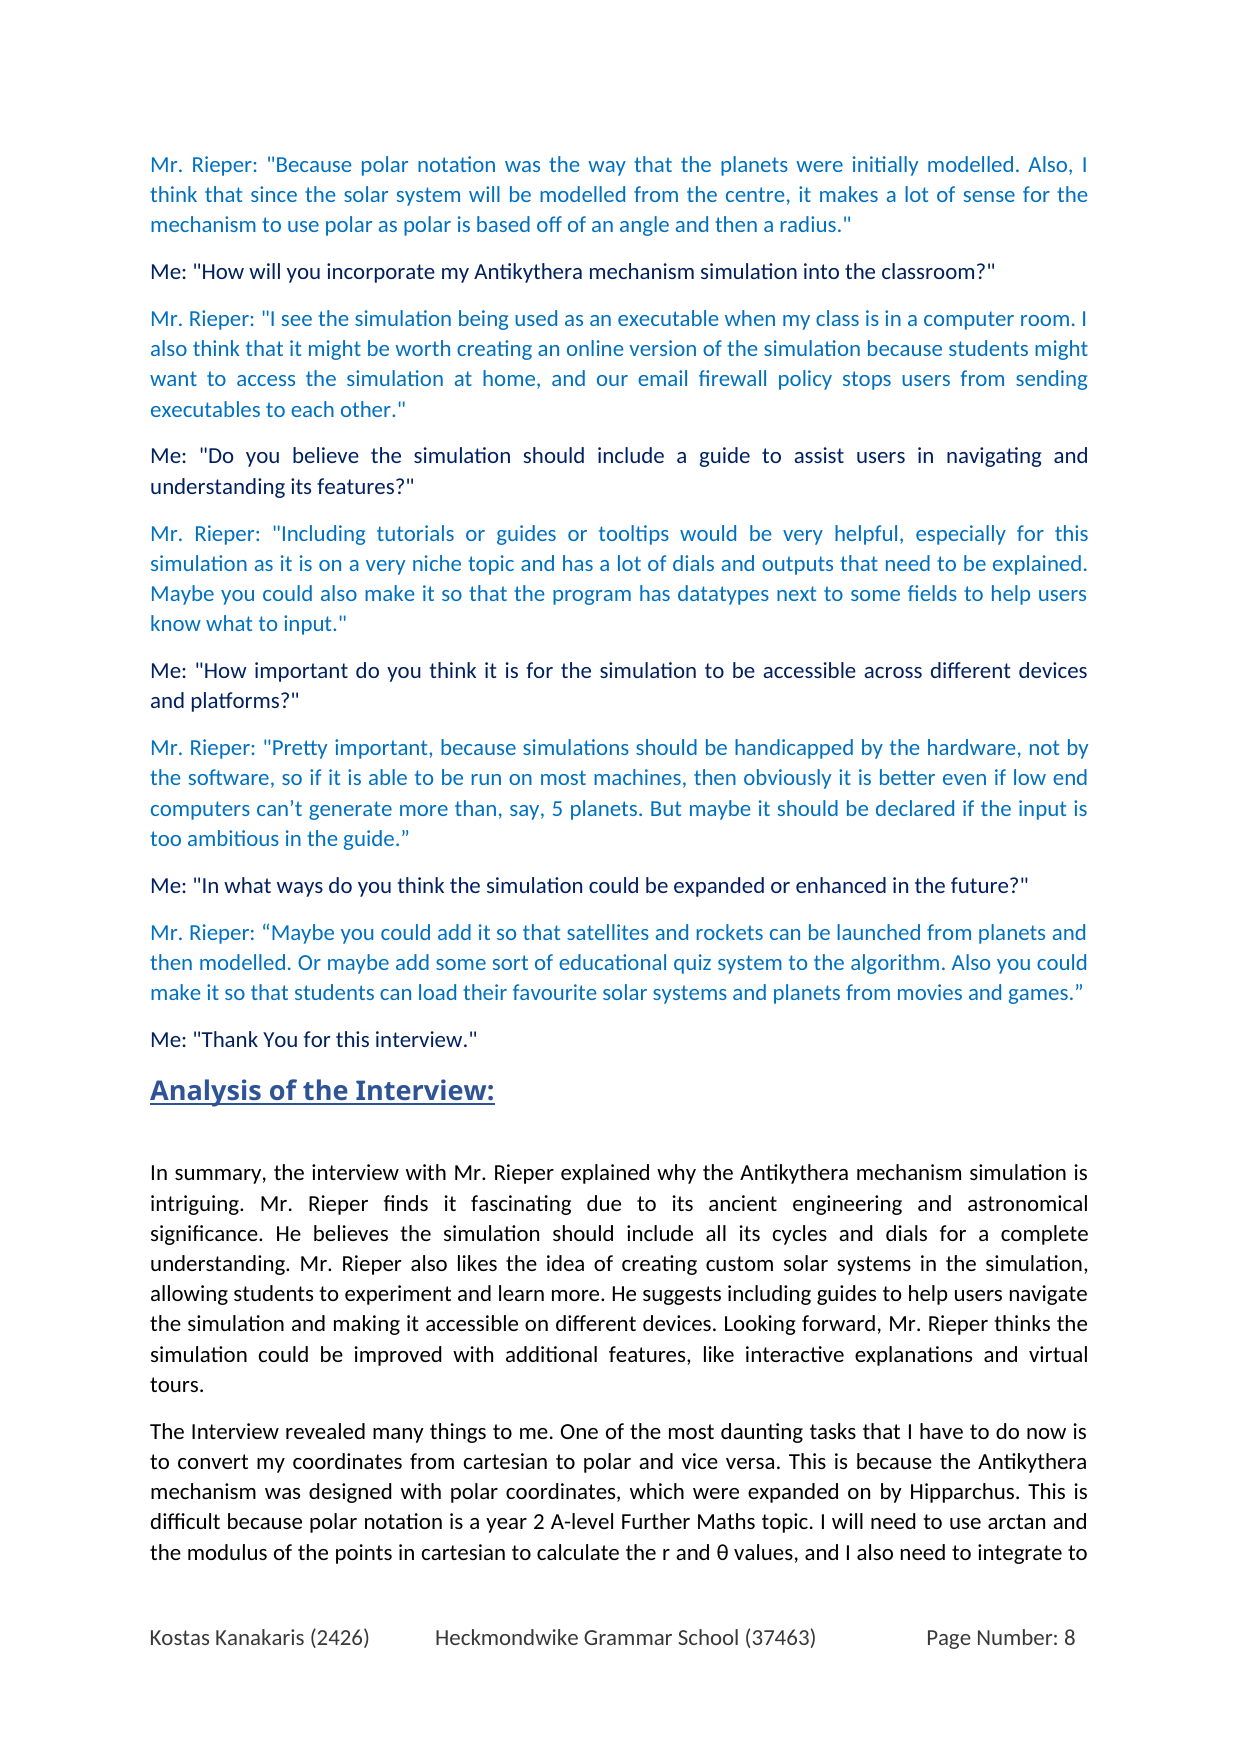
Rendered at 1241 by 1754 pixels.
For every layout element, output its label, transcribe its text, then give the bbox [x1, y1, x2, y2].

text Me: "How will you incorporate my Antikythera mechanism simulation into the classroom?" [150, 257, 1090, 285]
text Me: "How important do you think it is for the simulation to be accessible across different devices and platforms?" [150, 656, 1090, 714]
text Me: "Do you believe the simulation should include a guide to assist users in navigating and understanding its features?" [150, 442, 1090, 500]
text Mr. Rieper: "Pretty important, because simulations should be handicapped by the hardware, not by the software, so if it is able to be run on most machines, then obviously it is better even if low end computers can’t generate more than, say, 5 planets. But maybe it should be declared if the input is too ambitious in the guide.” [150, 733, 1090, 852]
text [150, 1417, 1090, 1566]
text Mr. Rieper: "Including tutorials or guides or tooltips would be very helpful, especially for this simulation as it is on a very niche topic and has a lot of dials and outputs that need to be explained. Maybe you could also make it so that the program has datatypes next to some fields to help users know what to input." [150, 519, 1090, 637]
text Mr. Rieper: "Because polar notation was the way that the planets were initially modelled. Also, I think that since the solar system will be modelled from the centre, it makes a lot of sense for the mechanism to use polar as polar is based off of an angle and then a radius." [150, 150, 1090, 238]
text Me: "In what ways do you think the simulation could be expanded or enhanced in the future?" [150, 871, 1090, 899]
subtitle Analysis of the Interview: [150, 1072, 1090, 1109]
text In summary, the interview with Mr. Rieper explained why the Antikythera mechanism simulation is intriguing. Mr. Rieper finds it fascinating due to its ancient engineering and astronomical significance. He believes the simulation should include all its cycles and dials for a complete understanding. Mr. Rieper also likes the idea of creating custom solar systems in the simulation, allowing students to experiment and learn more. He suggests including guides to help users navigate the simulation and making it accessible on different devices. Looking forward, Mr. Rieper thinks the simulation could be improved with additional features, like interactive explanations and virtual tours. [150, 1158, 1090, 1398]
text Mr. Rieper: "I see the simulation being used as an executable when my class is in a computer room. I also think that it might be worth creating an online version of the simulation because students might want to access the simulation at home, and our email firewall policy stops users from sending executables to each other." [150, 304, 1090, 423]
text Mr. Rieper: “Maybe you could add it so that satellites and rockets can be launched from planets and then modelled. Or maybe add some sort of educational quiz system to the algorithm. Also you could make it so that students can load their favourite solar systems and planets from movies and games.” [150, 918, 1090, 1006]
text Me: "Thank You for this interview." [150, 1025, 1090, 1053]
